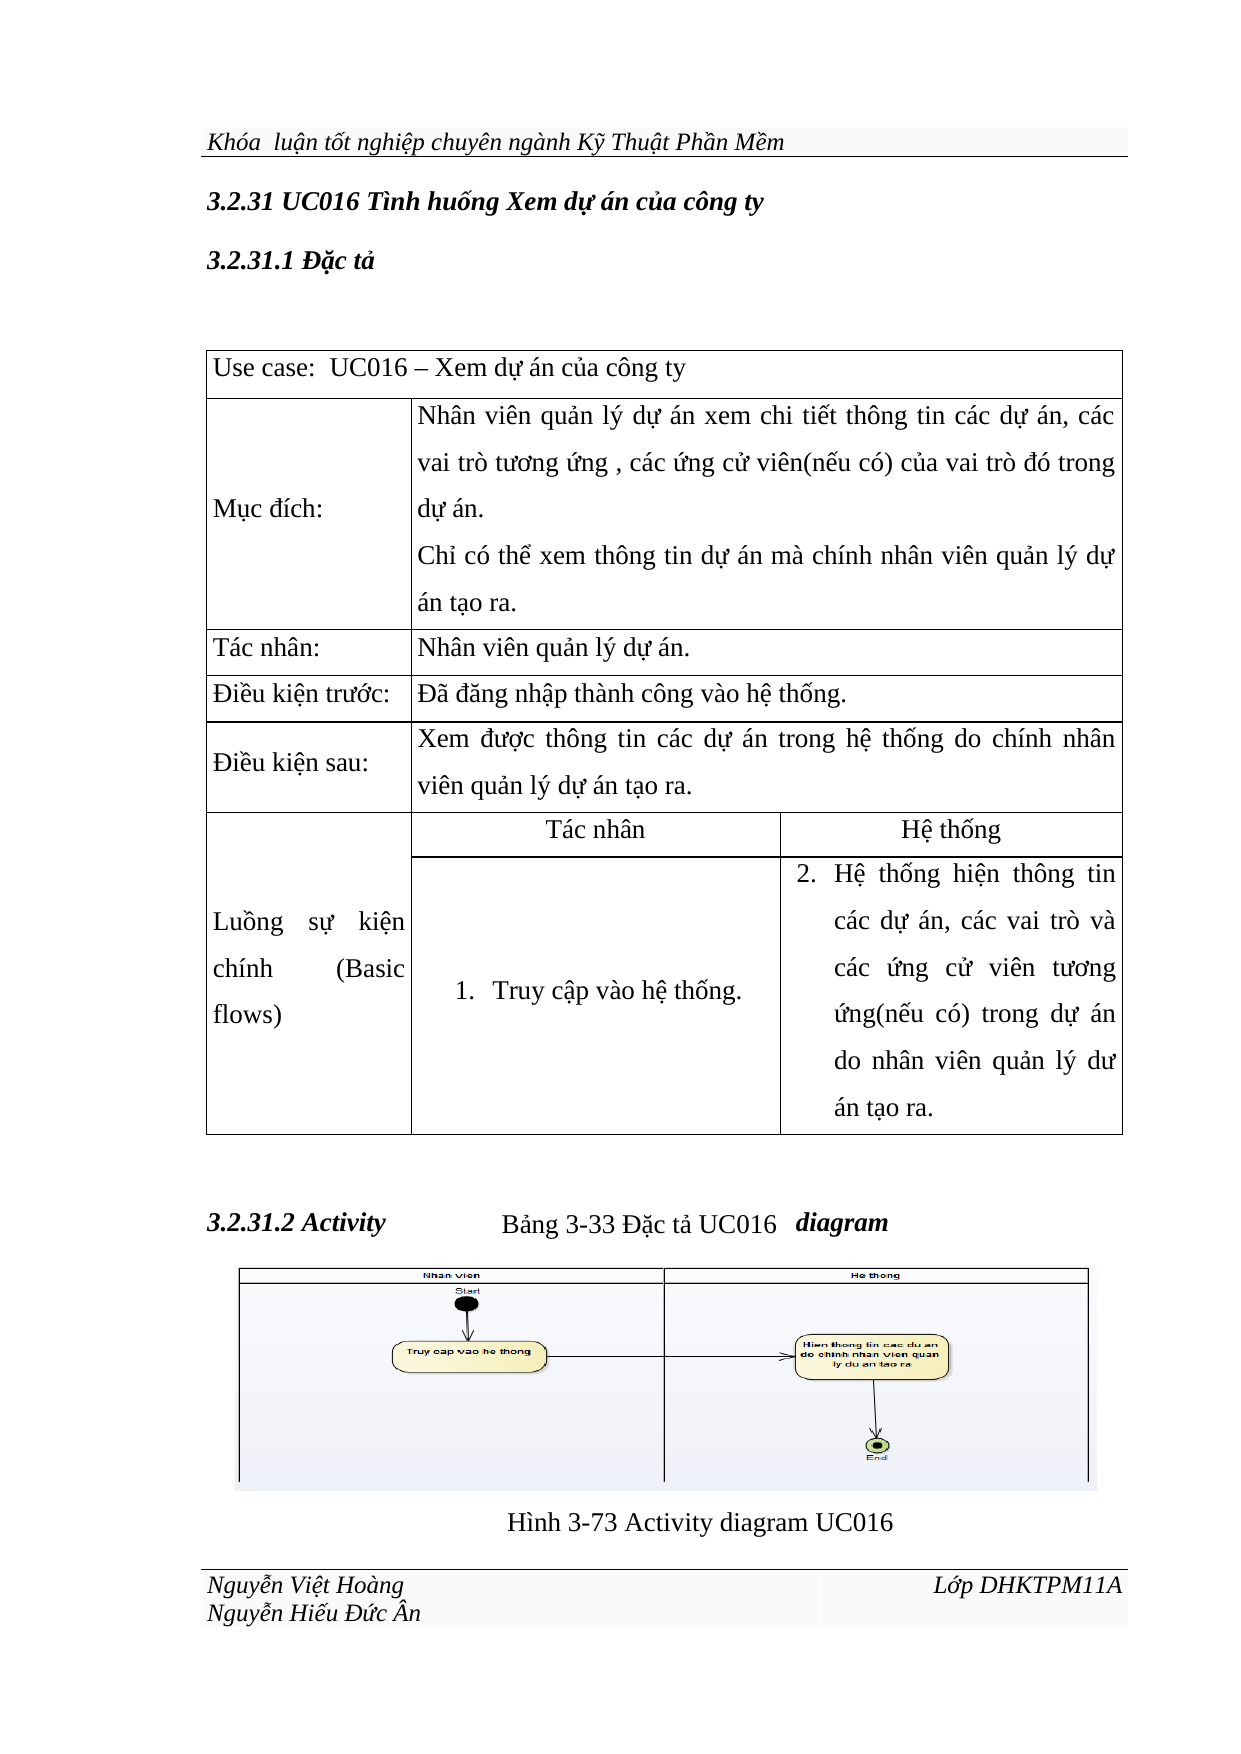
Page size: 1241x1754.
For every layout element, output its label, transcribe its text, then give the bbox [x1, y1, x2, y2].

subtitle UC016 Tình huống Xem dự án của công ty [207, 185, 1122, 216]
table_cell Tác nhân [412, 813, 780, 856]
table_cell Hệ thống hiện thông tin các dự án, các vai trò và các ứng cử viên tương ứng(nếu có) trong dự án do nhân viên quản lý dư án tạo ra. [781, 858, 1122, 1134]
table_cell Mục đích: [207, 399, 411, 629]
text Bảng 3-37 Đặc tả UC016 [501, 1208, 777, 1239]
table_cell Truy cập vào hệ thống. [412, 858, 780, 1134]
subtitle Đặc tả [207, 244, 1122, 276]
picture [234, 1265, 1098, 1491]
table_cell Xem được thông tin các dự án trong hệ thống do chính nhân viên quản lý dự án tạo ra. [412, 723, 1122, 812]
table_cell Luồng sự kiện chính (Basic flows) [207, 813, 411, 1134]
table_cell Tác nhân: [207, 630, 411, 675]
table_header Use case: UC016 – Xem dự án của công ty [207, 351, 1122, 398]
table_cell Nhân viên quản lý dự án. [412, 630, 1122, 675]
table_cell Điều kiện sau: [207, 723, 411, 812]
table_cell Hệ thống [781, 813, 1122, 856]
subtitle Activity diagram [207, 1207, 1122, 1238]
table_cell Nhân viên quản lý dự án xem chi tiết thông tin các dự án, các vai trò tương ứng , các ứng cử viên(nếu có) của vai trò đó trong dự án. Chỉ có thể xem thông tin dự án mà chính nhân viên quản lý dự án tạo ra. [412, 399, 1122, 629]
table_cell Điều kiện trước: [207, 676, 411, 721]
table_cell Đã đăng nhập thành công vào hệ thống. [412, 676, 1122, 721]
